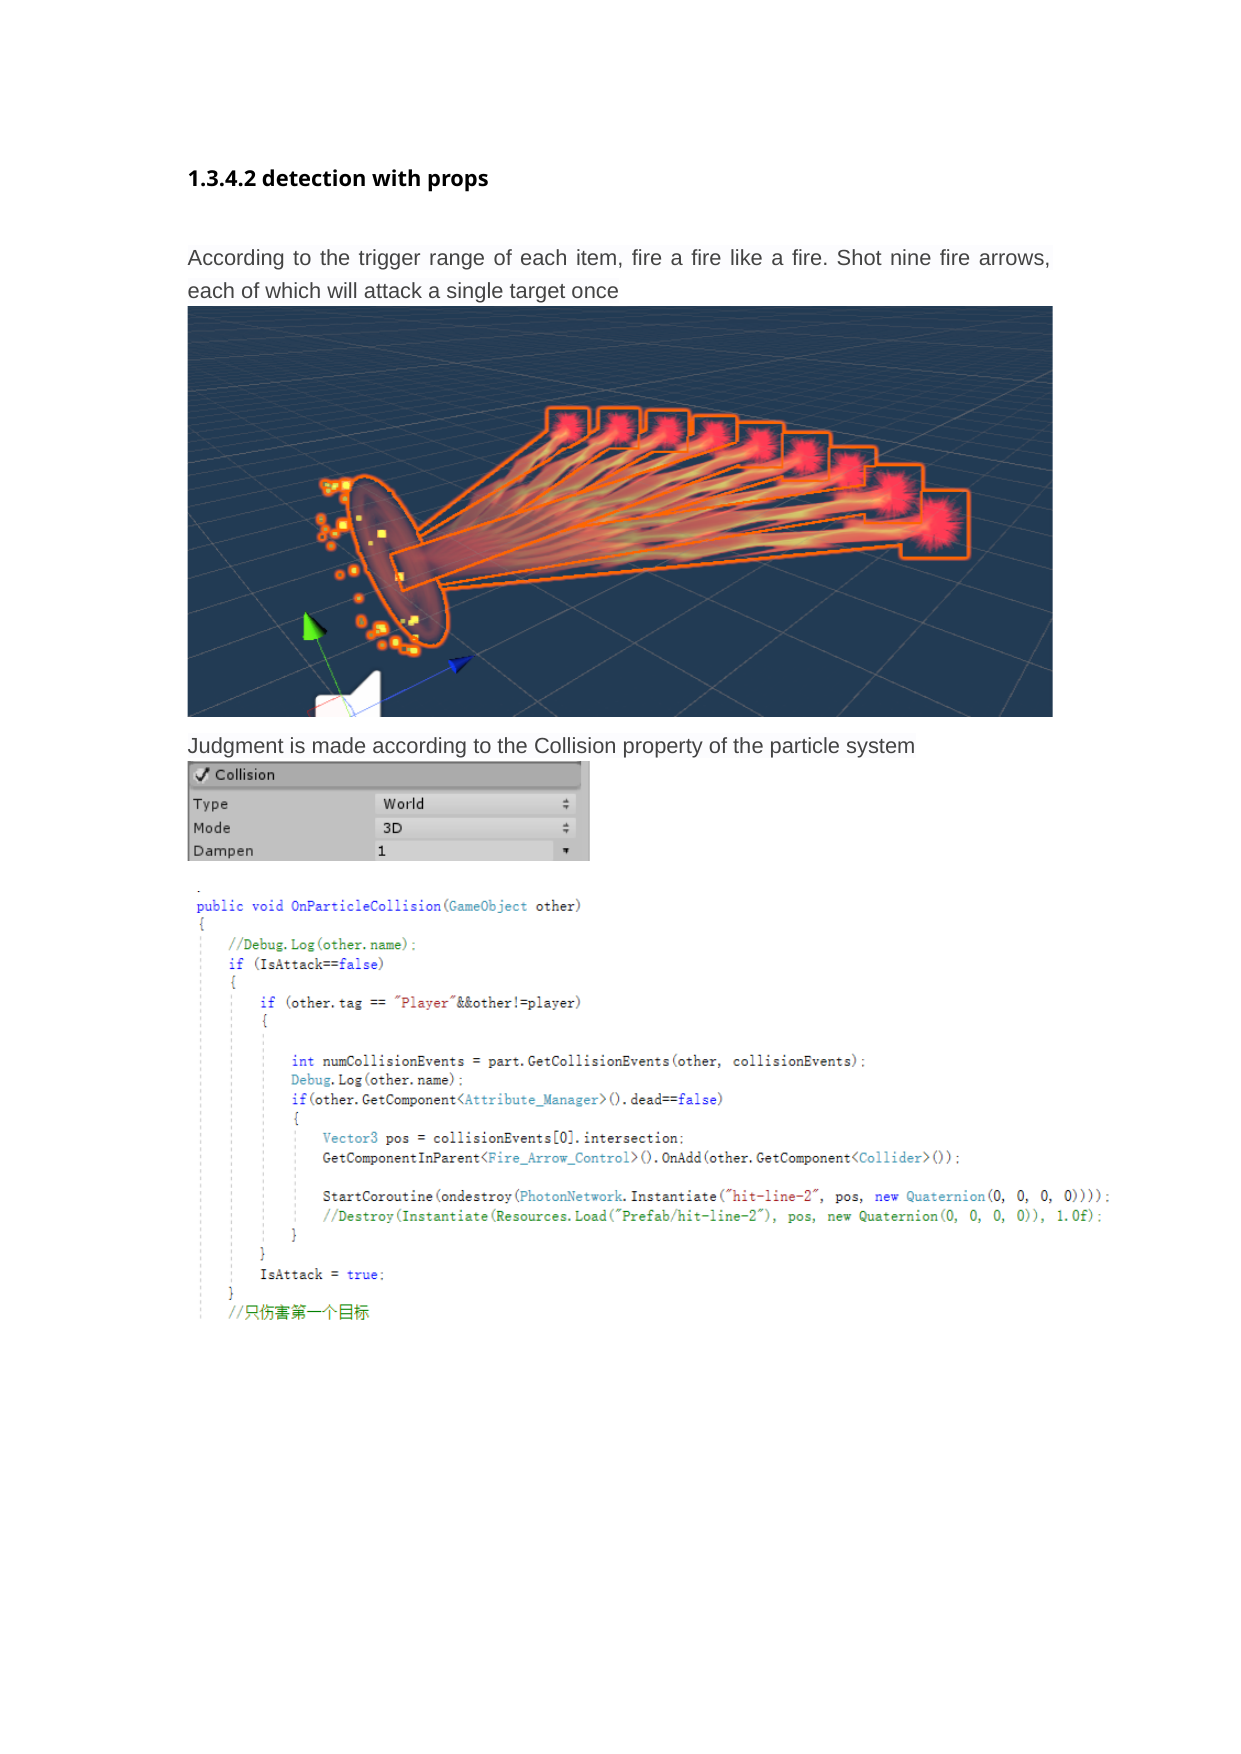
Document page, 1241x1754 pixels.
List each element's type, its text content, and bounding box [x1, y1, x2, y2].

picture [187, 891, 1113, 1322]
picture [187, 306, 1053, 717]
subtitle 1.3.4.2 detection with props [187, 162, 1053, 194]
picture [187, 761, 590, 861]
text According to the trigger range of each item, fire a fire like a fire. Shot nine fire arrows, each of which will attack a single target once [187, 241, 1053, 264]
text According to the trigger range of each item, fire a fire like a fire. Shot nine fire arrows, each of which will attack a single target once [187, 265, 1053, 306]
text Judgment is made according to the Collision property of the particle system [187, 729, 1053, 761]
